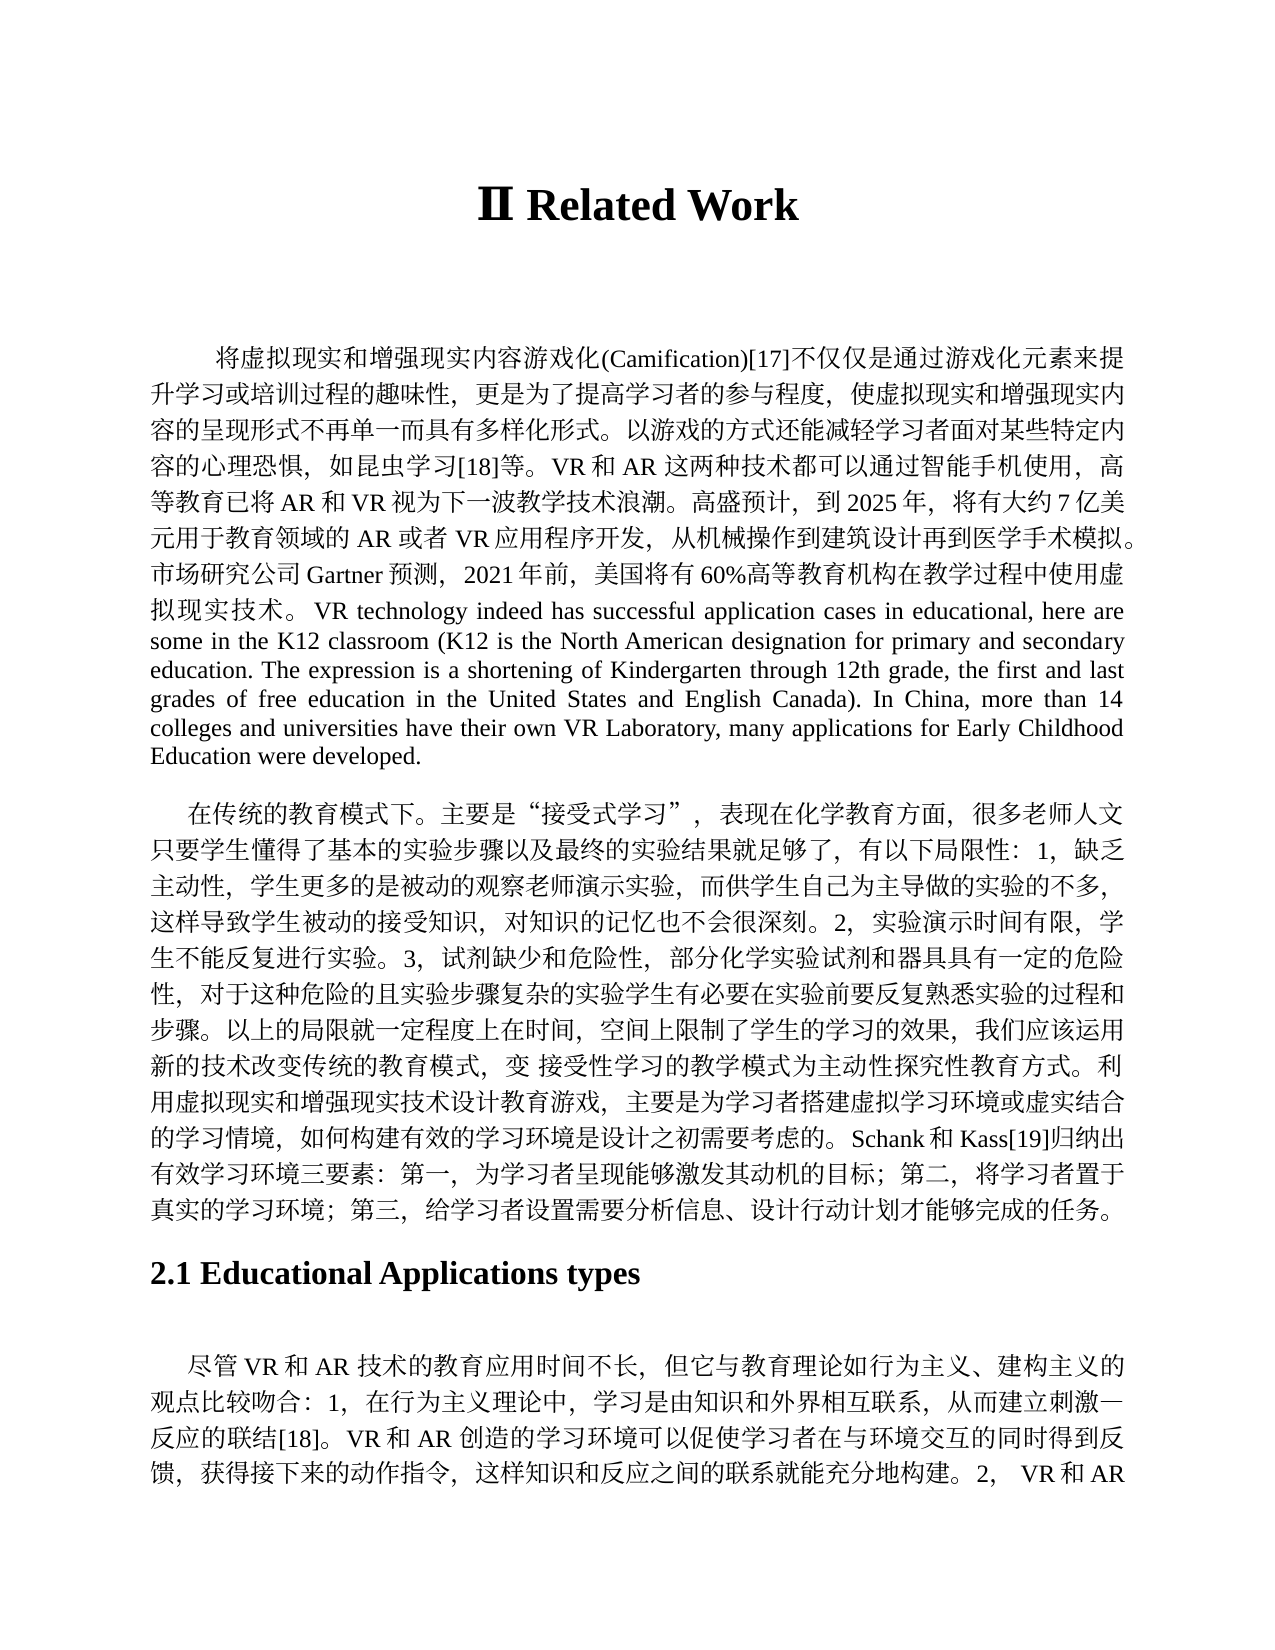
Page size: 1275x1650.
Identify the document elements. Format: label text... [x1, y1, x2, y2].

text Ⅱ Related Work [150, 177, 1125, 230]
text 2.1 Educational Applications types [150, 1253, 1125, 1292]
text 将虚拟现实和增强现实内容游戏化(Camification)[17]不仅仅是通过游戏化元素来提升学习或培训过程的趣味性，更是为了提高学习者的参与程度，使虚拟现实和增强现实内容的呈现形式不再单一而具有多样化形式。以游戏的方式还能减轻学习者面对某些特定内容的心理恐惧，如昆虫学习[18]等。VR和AR 这两种技术都可以通过智能手机使用，高等教育已将AR 和VR视为下一波教学技术浪潮。高盛预计，到2025年，将有大约7亿美元用于教育领域的AR 或者 VR应用程序开发，从机械操作到建筑设计再到医学手术模拟。市场研究公司Gartner预测，2021年前，美国将有60%高等教育机构在教学过程中使用虚拟现实技术。VR technology indeed has successful application cases in educational, here are some in the K12 classroom (K12 is the North American designation for primary and secondary education. The expression is a shortening of Kindergarten through 12th grade, the first and last grades of free education in the United States and English Canada). In China, more than 14 colleges and universities have their own VR Laboratory, many applications for Early Childhood Education were developed. [150, 338, 1125, 770]
text 在传统的教育模式下。主要是“接受式学习”，表现在化学教育方面，很多老师人文只要学生懂得了基本的实验步骤以及最终的实验结果就足够了，有以下局限性：1，缺乏主动性，学生更多的是被动的观察老师演示实验，而供学生自己为主导做的实验的不多，这样导致学生被动的接受知识，对知识的记忆也不会很深刻。2，实验演示时间有限，学生不能反复进行实验。3，试剂缺少和危险性，部分化学实验试剂和器具具有一定的危险性，对于这种危险的且实验步骤复杂的实验学生有必要在实验前要反复熟悉实验的过程和步骤。以上的局限就一定程度上在时间，空间上限制了学生的学习的效果，我们应该运用新的技术改变传统的教育模式，变 接受性学习的教学模式为主动性探究性教育方式。利用虚拟现实和增强现实技术设计教育游戏，主要是为学习者搭建虚拟学习环境或虚实结合的学习情境，如何构建有效的学习环境是设计之初需要考虑的。Schank和Kass[19]归纳出有效学习环境三要素：第一，为学习者呈现能够激发其动机的目标；第二，将学习者置于真实的学习环境；第三，给学习者设置需要分析信息、设计行动计划才能够完成的任务。 [150, 795, 1125, 1226]
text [150, 1346, 1125, 1490]
